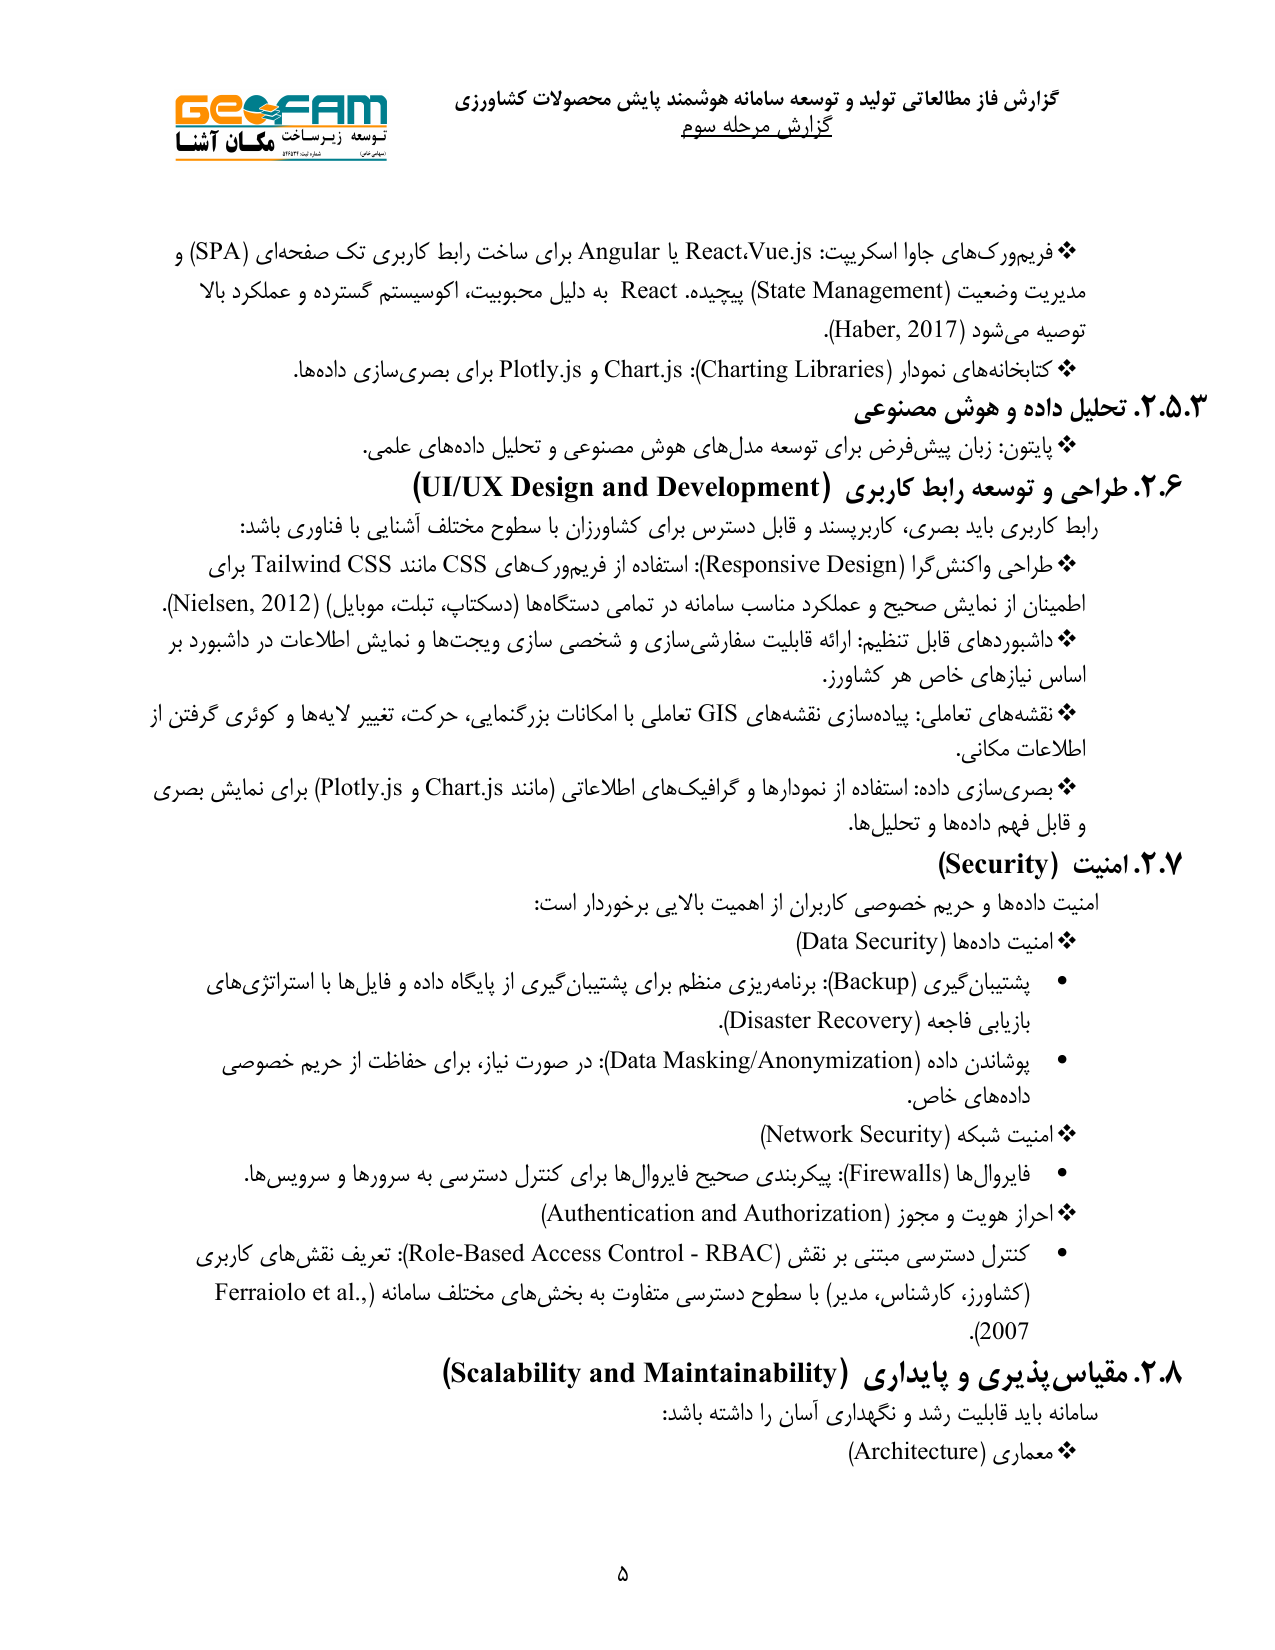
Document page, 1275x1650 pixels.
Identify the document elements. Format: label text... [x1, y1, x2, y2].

list امنیت داده‌ها (Data Security) [148, 926, 1085, 959]
subtitle طراحی و توسعه رابط کاربری (UI/UX Design and Development) [148, 469, 1132, 507]
list نقشه‌های تعاملی: پیاده‌سازی نقشه‌های GIS تعاملی با امکانات بزرگنمایی، حرکت، تغییر لایه‌ها و کوئری گرفتن از اطلاعات مکانی. [148, 698, 1085, 766]
list بصری‌سازی داده: استفاده از نمودارها و گرافیک‌های اطلاعاتی (مانند Chart.js و Plotly.js) برای نمایش بصری و قابل فهم داده‌ها و تحلیل‌ها. [148, 772, 1085, 840]
list پایتون: زبان پیش‌فرض برای توسعه مدل‌های هوش مصنوعی و تحلیل داده‌های علمی. [148, 434, 1085, 463]
list داشبوردهای قابل تنظیم: ارائه قابلیت سفارشی‌سازی و شخصی سازی ویجت‌ها و نمایش اطلاعات در داشبورد بر اساس نیازهای خاص هر کشاورز. [148, 628, 1085, 692]
subtitle تحلیل داده و هوش مصنوعی [148, 394, 1132, 427]
list امنیت شبکه (Network Security) [148, 1119, 1085, 1152]
list پشتیبان‌گیری (Backup): برنامه‌ریزی منظم برای پشتیبان‌گیری از پایگاه داده و فایل‌ها با استراتژی‌های بازیابی فاجعه (Disaster Recovery). [148, 966, 1058, 1038]
list کنترل دسترسی مبتنی بر نقش (Role-Based Access Control - RBAC): تعریف نقش‌های کاربری (کشاورز، کارشناس، مدیر) با سطوح دسترسی متفاوت به بخش‌های مختلف سامانه (Ferraiolo et al., 2007). [148, 1238, 1058, 1349]
list فایروال‌ها (Firewalls): پیکربندی صحیح فایروال‌ها برای کنترل دسترسی به سرورها و سرویس‌ها. [148, 1158, 1058, 1192]
list کتابخانه‌های نمودار (Charting Libraries): Chart.js و Plotly.js برای بصری‌سازی داده‌ها. [148, 354, 1085, 387]
list فریم‌ورک‌های جاوا اسکریپت: React،Vue.js یا Angular برای ساخت رابط کاربری تک صفحه‌ای (SPA) و مدیریت وضعیت (State Management) پیچیده. React به دلیل محبوبیت، اکوسیستم گسترده و عملکرد بالا توصیه می‌شود (Haber, 2017). [148, 236, 1085, 347]
list معماری (Architecture) [148, 1436, 1085, 1469]
subtitle امنیت (Security) [148, 846, 1132, 884]
text امنیت داده‌ها و حریم خصوصی کاربران از اهمیت بالایی برخوردار است: [148, 891, 1127, 921]
text رابط کاربری باید بصری، کاربرپسند و قابل دسترس برای کشاورزان با سطوح مختلف آشنایی با فناوری باشد: [148, 514, 1127, 543]
text سامانه باید قابلیت رشد و نگهداری آسان را داشته باشد: [148, 1401, 1127, 1430]
list طراحی واکنش‌گرا (Responsive Design): استفاده از فریم‌ورک‌های CSS مانند Tailwind CSS برای اطمینان از نمایش صحیح و عملکرد مناسب سامانه در تمامی دستگاه‌ها (دسکتاپ، تبلت، موبایل) (Nielsen, 2012). [148, 549, 1085, 621]
subtitle مقیاس‌پذیری و پایداری (Scalability and Maintainability) [148, 1355, 1132, 1393]
picture [174, 89, 389, 168]
list احراز هویت و مجوز (Authentication and Authorization) [148, 1198, 1085, 1231]
list پوشاندن داده (Data Masking/Anonymization): در صورت نیاز، برای حفاظت از حریم خصوصی داده‌های خاص. [148, 1045, 1058, 1113]
